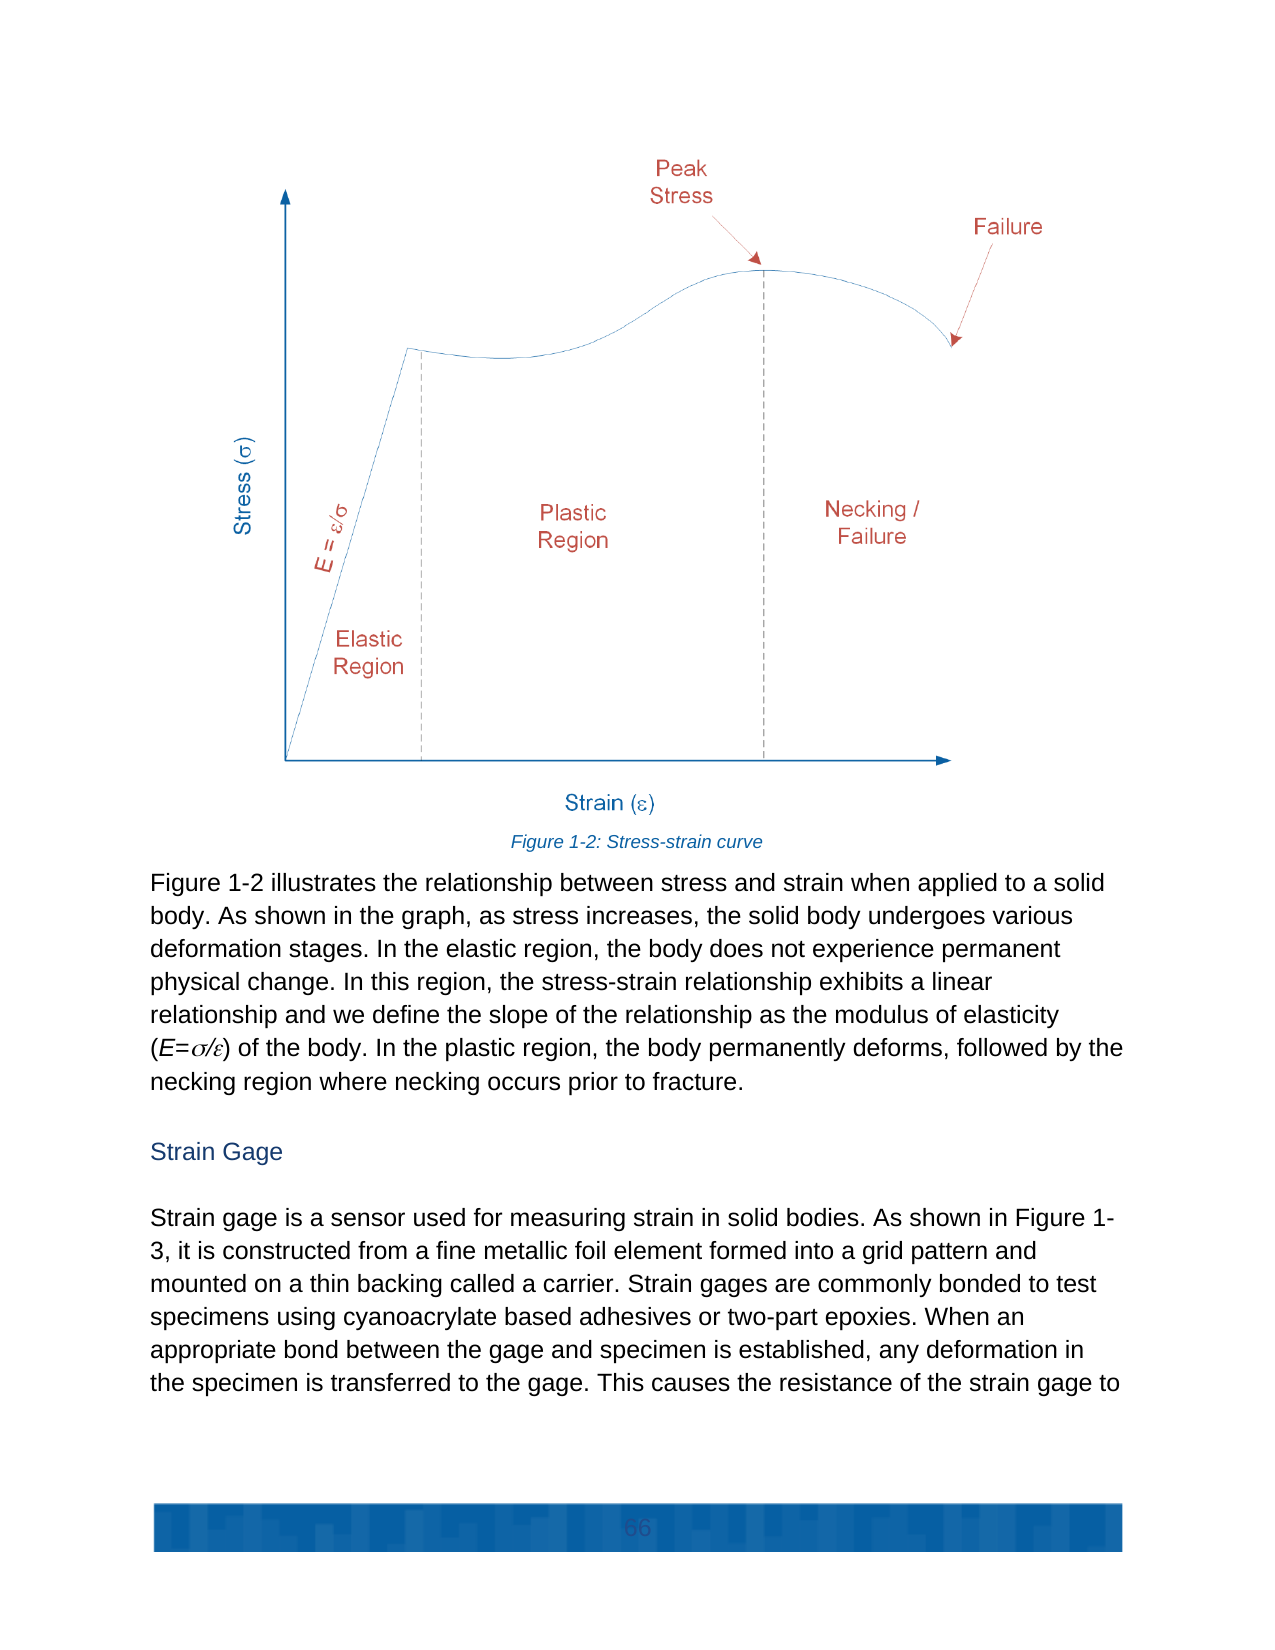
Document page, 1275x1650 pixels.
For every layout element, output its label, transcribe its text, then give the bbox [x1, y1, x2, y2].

text Figure 1-2: Stress-strain curve [150, 831, 1125, 853]
text Figure 1-2 illustrates the relationship between stress and strain when applied to a solid body. As shown in the graph, as stress increases, the solid body undergoes various deformation stages. In the elastic region, the body does not experience permanent physical change. In this region, the stress-strain relationship exhibits a linear relationship and we define the slope of the relationship as the modulus of elasticity (E=) of the body. In the plastic region, the body permanently deforms, followed by the necking region where necking occurs prior to fracture. [150, 868, 1125, 1095]
subtitle Strain Gage [150, 1137, 1125, 1166]
picture [153, 1503, 1123, 1552]
picture [221, 150, 1054, 827]
